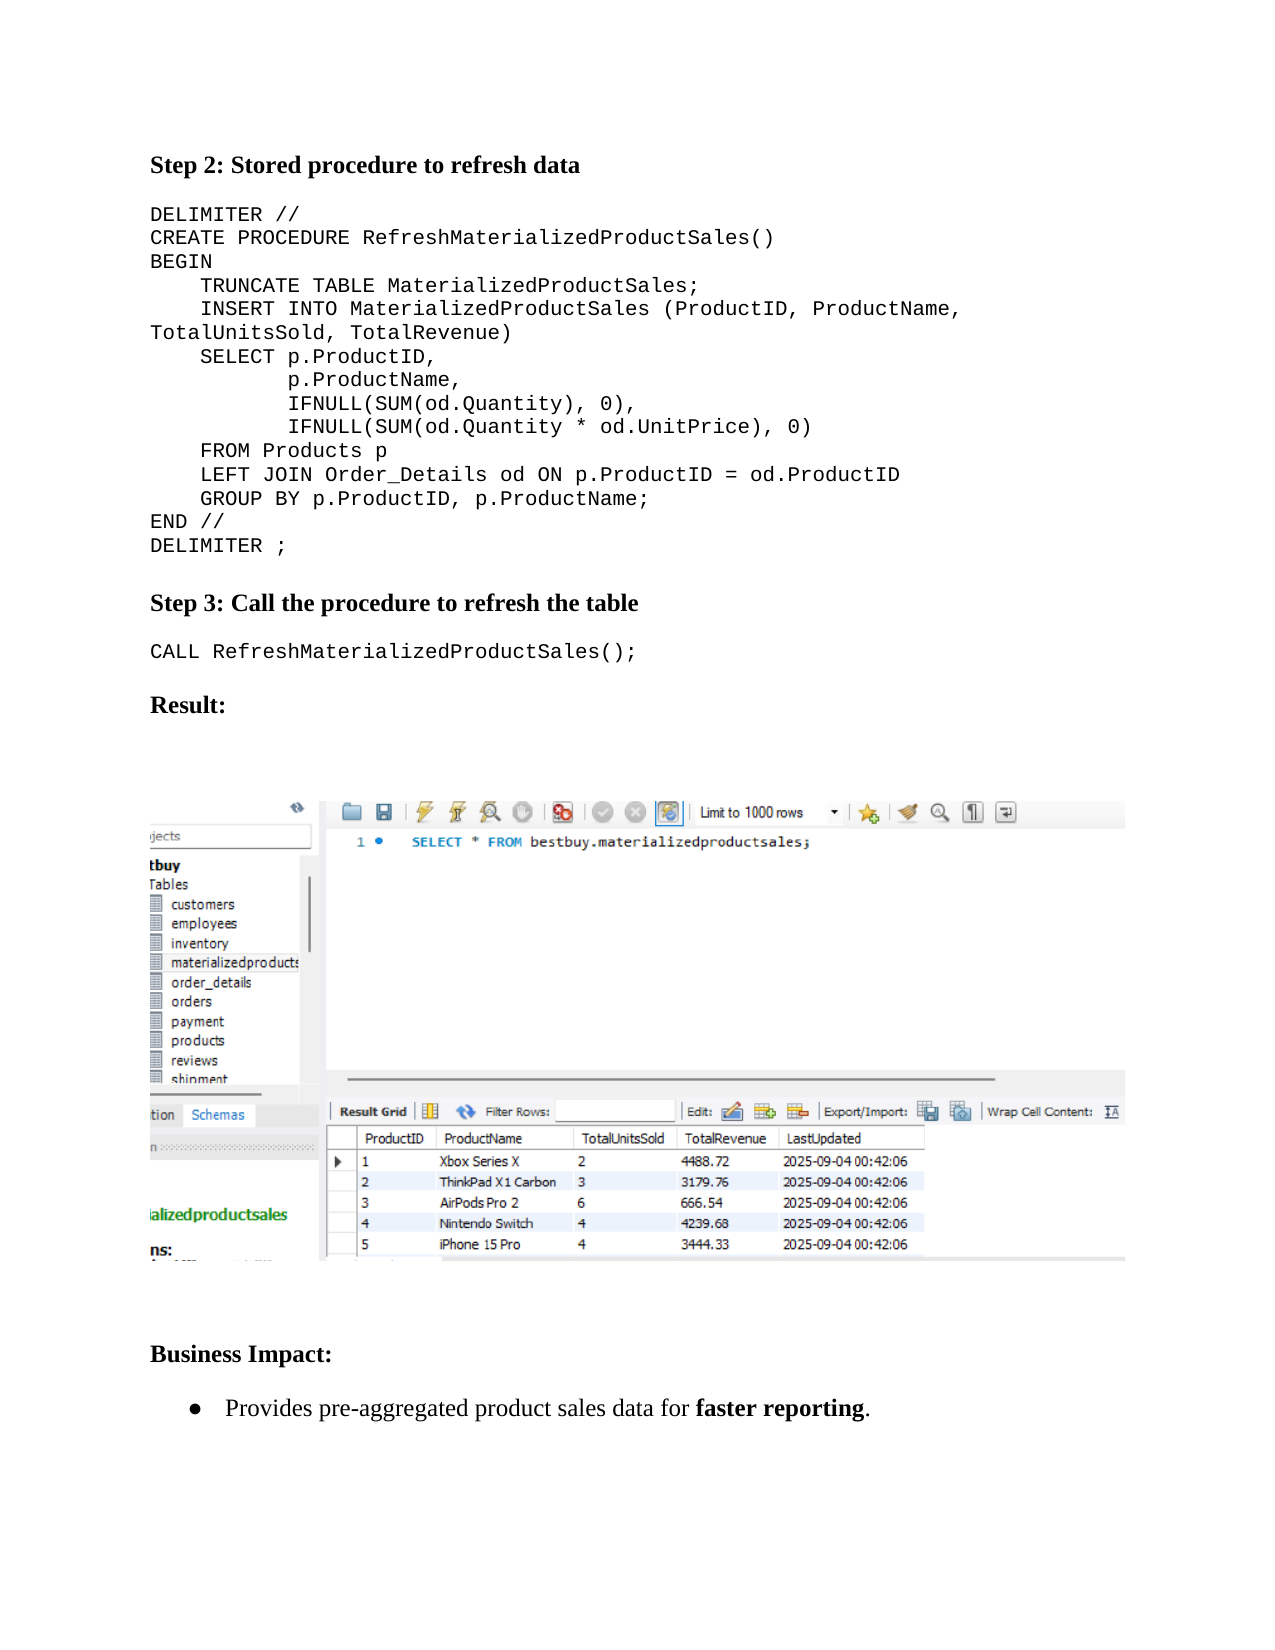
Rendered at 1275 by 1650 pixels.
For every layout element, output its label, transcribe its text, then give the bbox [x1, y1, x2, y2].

text CREATE PROCEDURE RefreshMaterializedProductSales() [150, 227, 1125, 251]
text Business Impact: [150, 1339, 1125, 1368]
text TRUNCATE TABLE MaterializedProductSales; [150, 275, 1125, 298]
text IFNULL(SUM(od.Quantity * od.UnitPrice), 0) [150, 417, 1125, 440]
text SELECT p.ProductID, [150, 346, 1125, 369]
text INSERT INTO MaterializedProductSales (ProductID, ProductName, TotalUnitsSold, TotalRevenue) [150, 298, 1125, 346]
text BEGIN [150, 251, 1125, 275]
text IFNULL(SUM(od.Quantity), 0), [150, 393, 1125, 417]
list Provides pre-aggregated product sales data for faster reporting. [187, 1393, 1125, 1448]
text LEFT JOIN Order_Details od ON p.ProductID = od.ProductID [150, 464, 1125, 487]
text END // [150, 511, 1125, 535]
text FROM Products p [150, 440, 1125, 464]
text Result: [150, 690, 1125, 719]
text GROUP BY p.ProductID, p.ProductName; [150, 487, 1125, 511]
text CALL RefreshMaterializedProductSales(); [150, 641, 1125, 665]
text DELIMITER ; [150, 535, 1125, 558]
text DELIMITER // [150, 204, 1125, 227]
picture [150, 801, 1125, 1261]
subtitle Step 3: Call the procedure to refresh the table [150, 588, 1125, 616]
subtitle Step 2: Stored procedure to refresh data [150, 150, 1125, 179]
text p.ProductName, [150, 369, 1125, 393]
